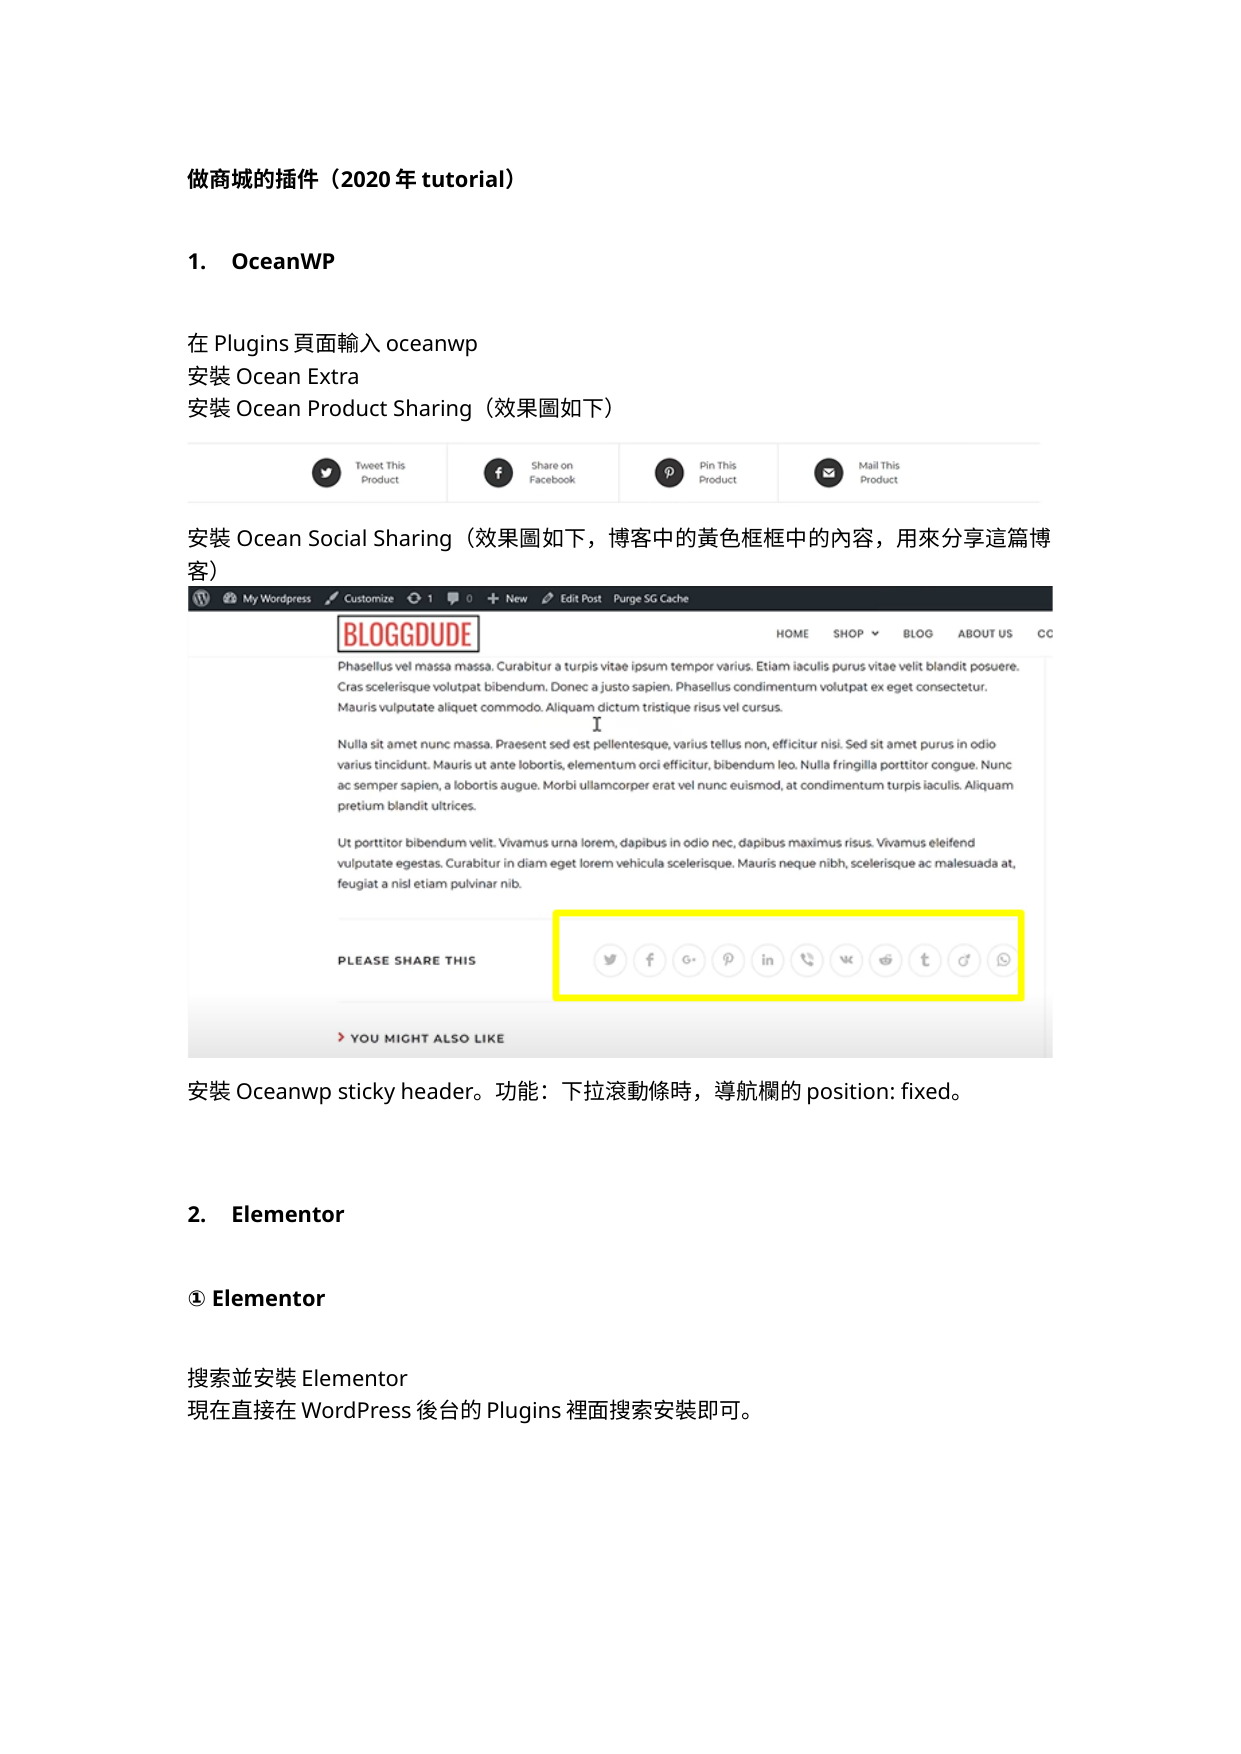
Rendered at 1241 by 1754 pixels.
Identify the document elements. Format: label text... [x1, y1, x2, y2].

text 安裝Ocean Product Sharing（效果圖如下） [187, 391, 1053, 423]
text 安裝Ocean Social Sharing（效果圖如下，博客中的黃色框框中的內容，用來分享這篇博客） [187, 521, 1053, 586]
text 安裝Ocean Extra [187, 358, 1053, 391]
picture [187, 586, 1053, 1058]
subtitle 做商城的插件（2020年tutorial） [187, 162, 1053, 194]
subtitle ① Elementor [187, 1281, 1053, 1314]
text 在Plugins頁面輸入oceanwp [187, 326, 1053, 358]
text 搜索並安裝Elementor [187, 1361, 1053, 1393]
text 安裝Oceanwp sticky header。功能：下拉滾動條時，導航欄的position: fixed。 [187, 1073, 1053, 1106]
picture [187, 423, 1053, 521]
subtitle Elementor [187, 1198, 1053, 1231]
subtitle OceanWP [187, 245, 1053, 277]
text 現在直接在WordPress後台的Plugins裡面搜索安裝即可。 [187, 1393, 1053, 1426]
